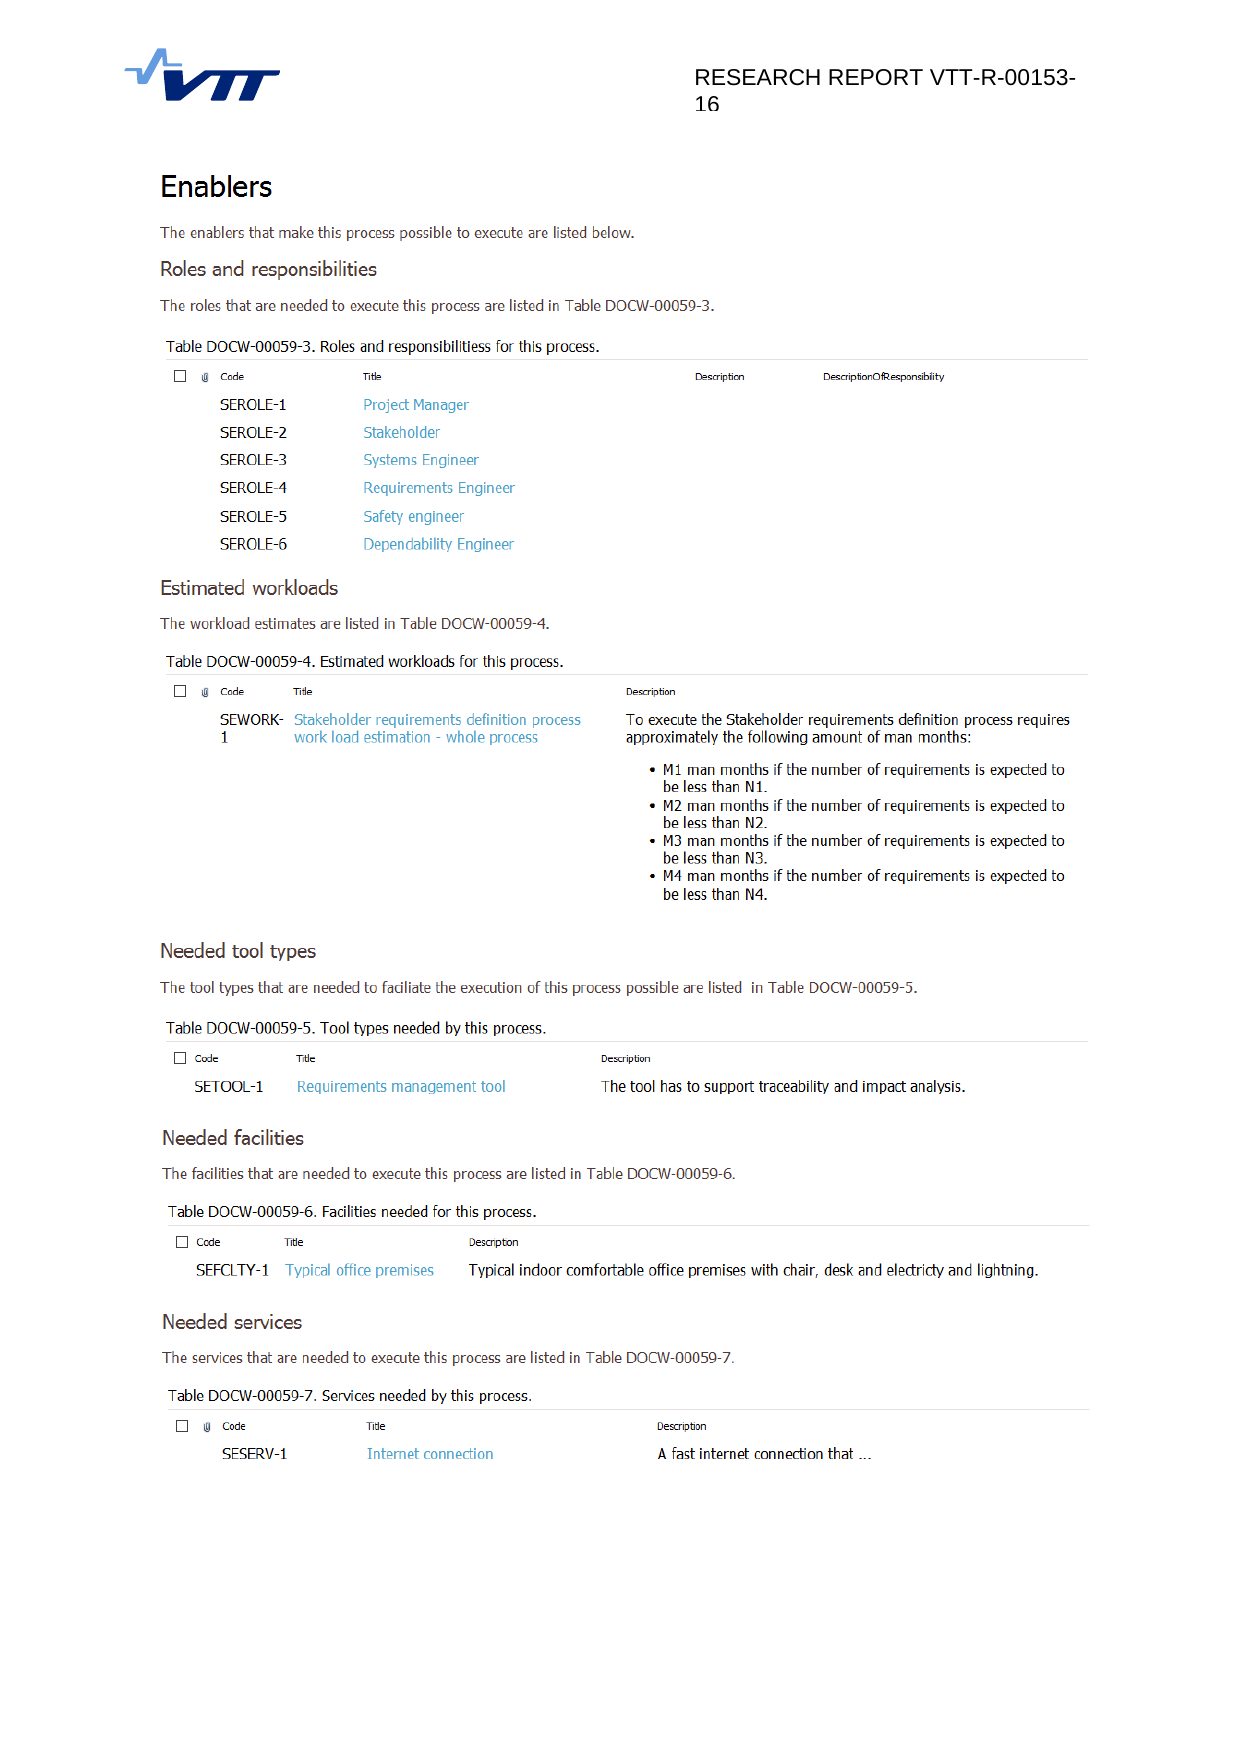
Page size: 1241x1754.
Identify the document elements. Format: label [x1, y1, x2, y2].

picture [161, 1129, 1090, 1459]
picture [159, 175, 1088, 1094]
